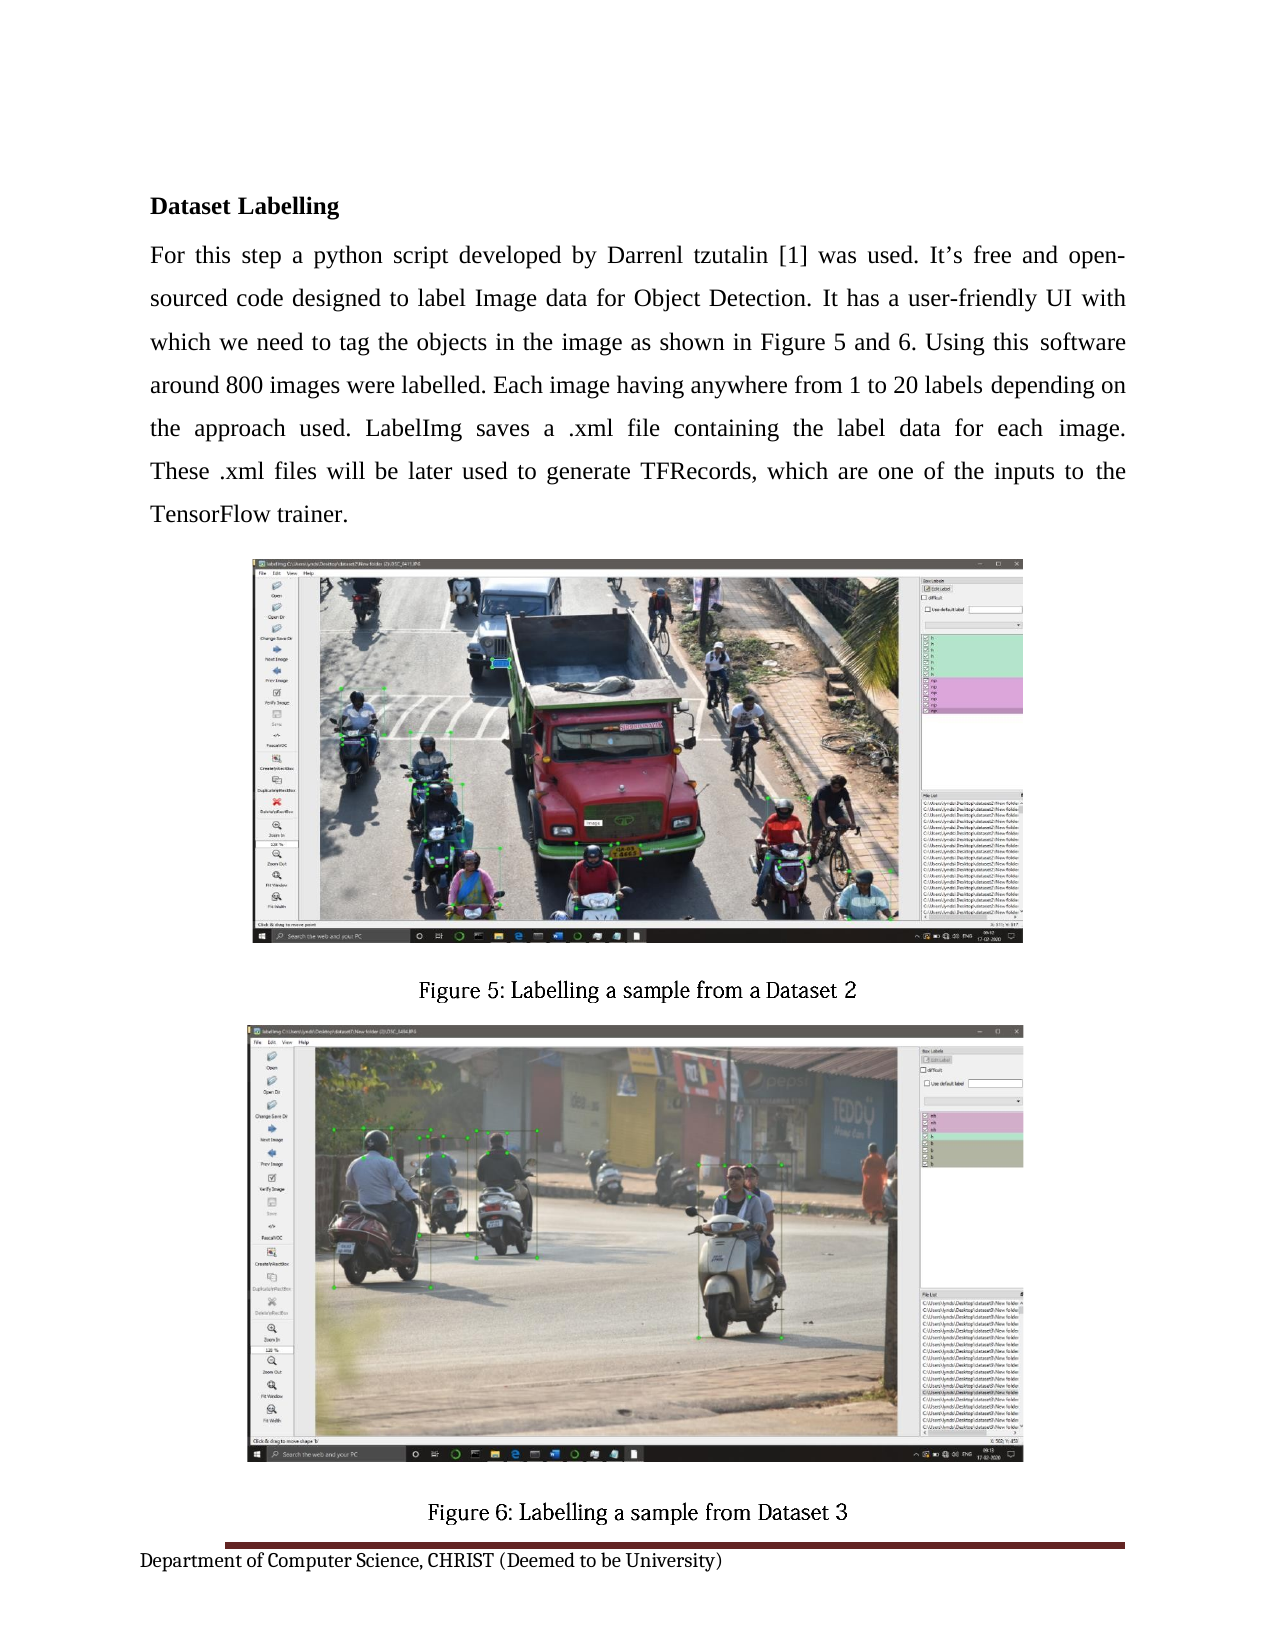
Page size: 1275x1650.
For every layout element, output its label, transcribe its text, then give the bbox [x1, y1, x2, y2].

subtitle Dataset Labelling [150, 191, 1256, 220]
picture [427, 1498, 861, 1525]
picture [418, 976, 870, 1003]
picture [252, 559, 1023, 943]
picture [247, 1025, 1024, 1462]
text For this step a python script developed by Darrenl tzutalin [1] was used. It’s free and open-sourced code designed to label Image data for Object Detection. It has a user-friendly UI with which we need to tag the objects in the image as shown in Figure 5 and 6. Using this software around 800 images were labelled. Each image having anywhere from 1 to 20 labels depending on the approach used. LabelImg saves a .xml file containing the label data for each image. These .xml files will be later used to generate TFRecords, which are one of the inputs to the TensorFlow trainer. [150, 240, 1126, 528]
